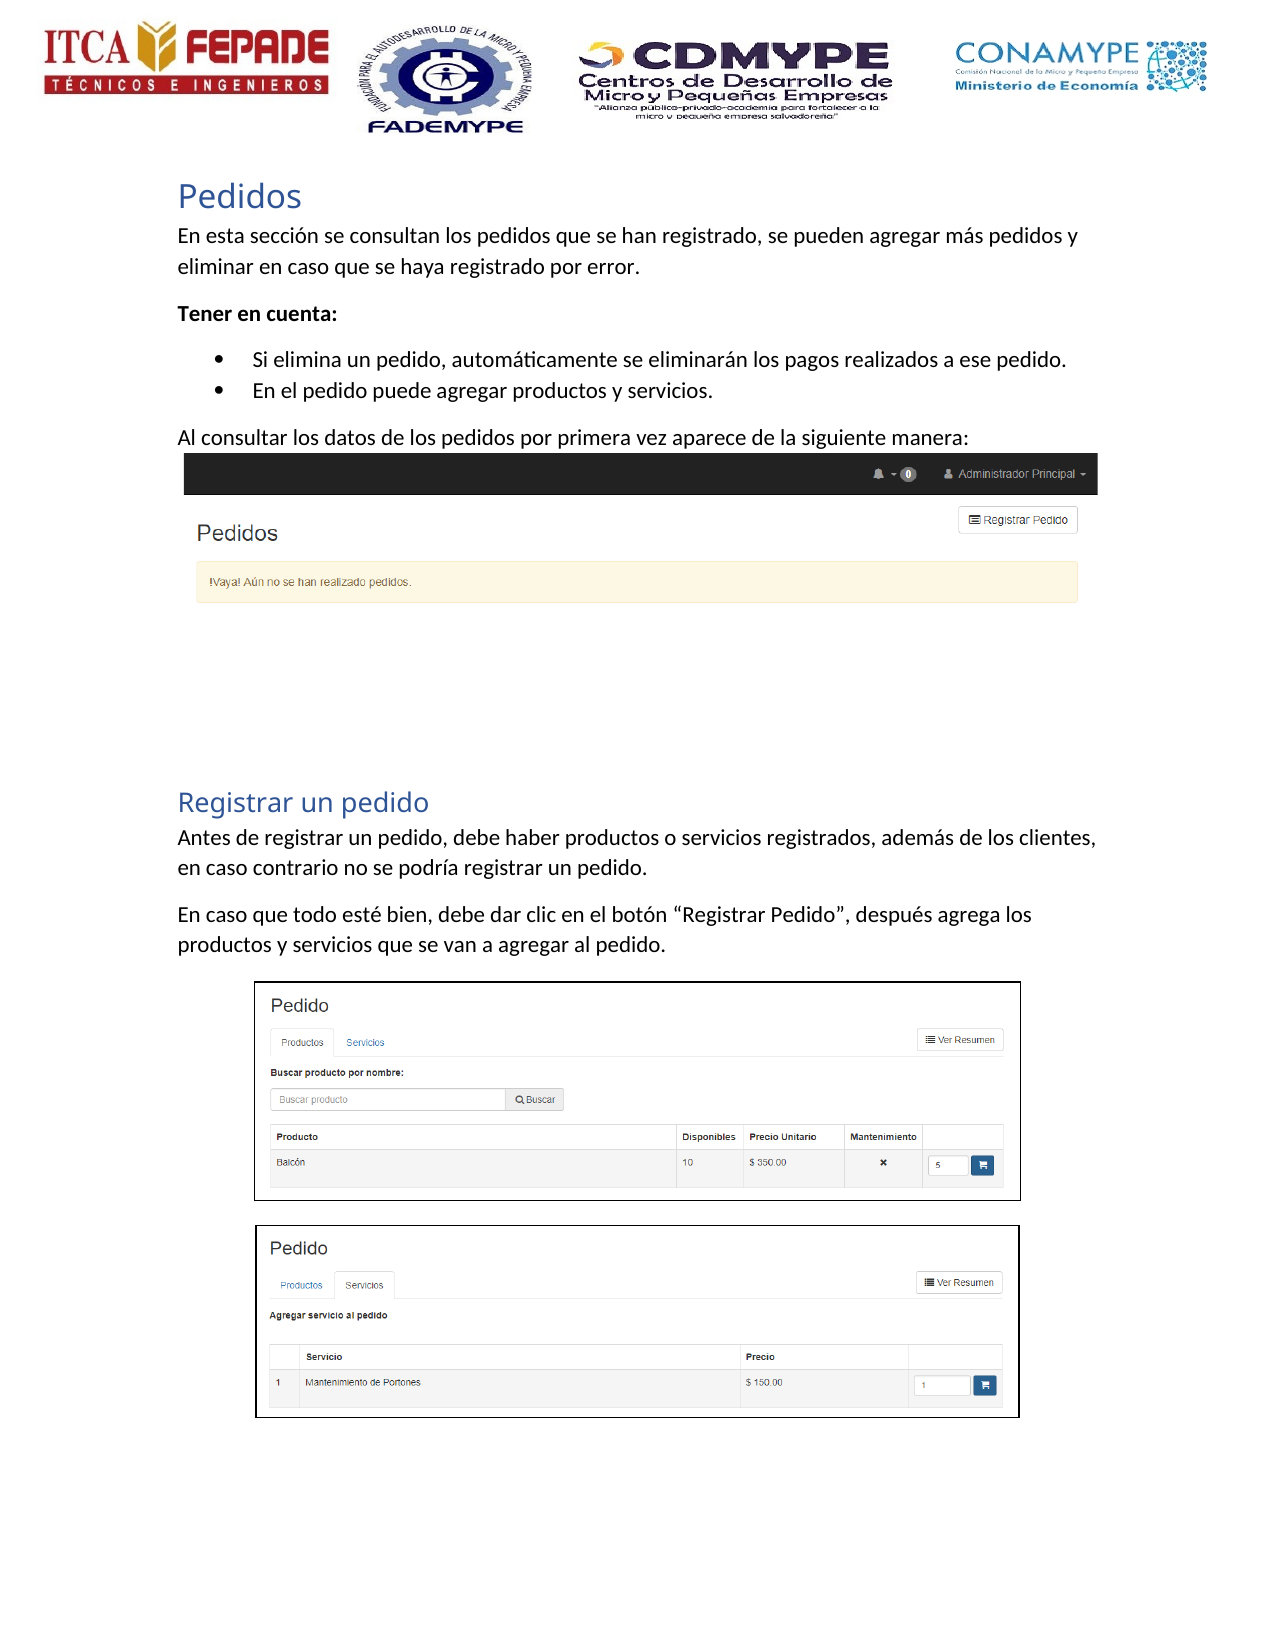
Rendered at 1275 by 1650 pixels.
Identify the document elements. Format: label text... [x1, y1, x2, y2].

picture [356, 25, 532, 135]
text Tener en cuenta: [177, 299, 1098, 327]
picture [255, 983, 1020, 1200]
text Antes de registrar un pedido, debe haber productos o servicios registrados, además de los clientes, en caso contrario no se podría registrar un pedido. [177, 823, 1098, 881]
list En el pedido puede agregar productos y servicios. [215, 376, 1098, 404]
subtitle Pedidos [177, 173, 1098, 218]
text Al consultar los datos de los pedidos por primera vez aparece de la siguiente manera: [177, 423, 1098, 451]
subtitle Registrar un pedido [177, 783, 1098, 820]
text En esta sección se consultan los pedidos que se han registrado, se pueden agregar más pedidos y eliminar en caso que se haya registrado por error. [177, 222, 1098, 280]
picture [954, 24, 1208, 102]
text En caso que todo esté bien, debe dar clic en el botón “Registrar Pedido”, después agrega los productos y servicios que se van a agregar al pedido. [177, 900, 1098, 958]
picture [570, 40, 898, 118]
picture [27, 5, 344, 111]
picture [257, 1226, 1018, 1417]
list Si elimina un pedido, automáticamente se eliminarán los pagos realizados a ese pedido. [215, 346, 1098, 373]
picture [183, 453, 1098, 716]
